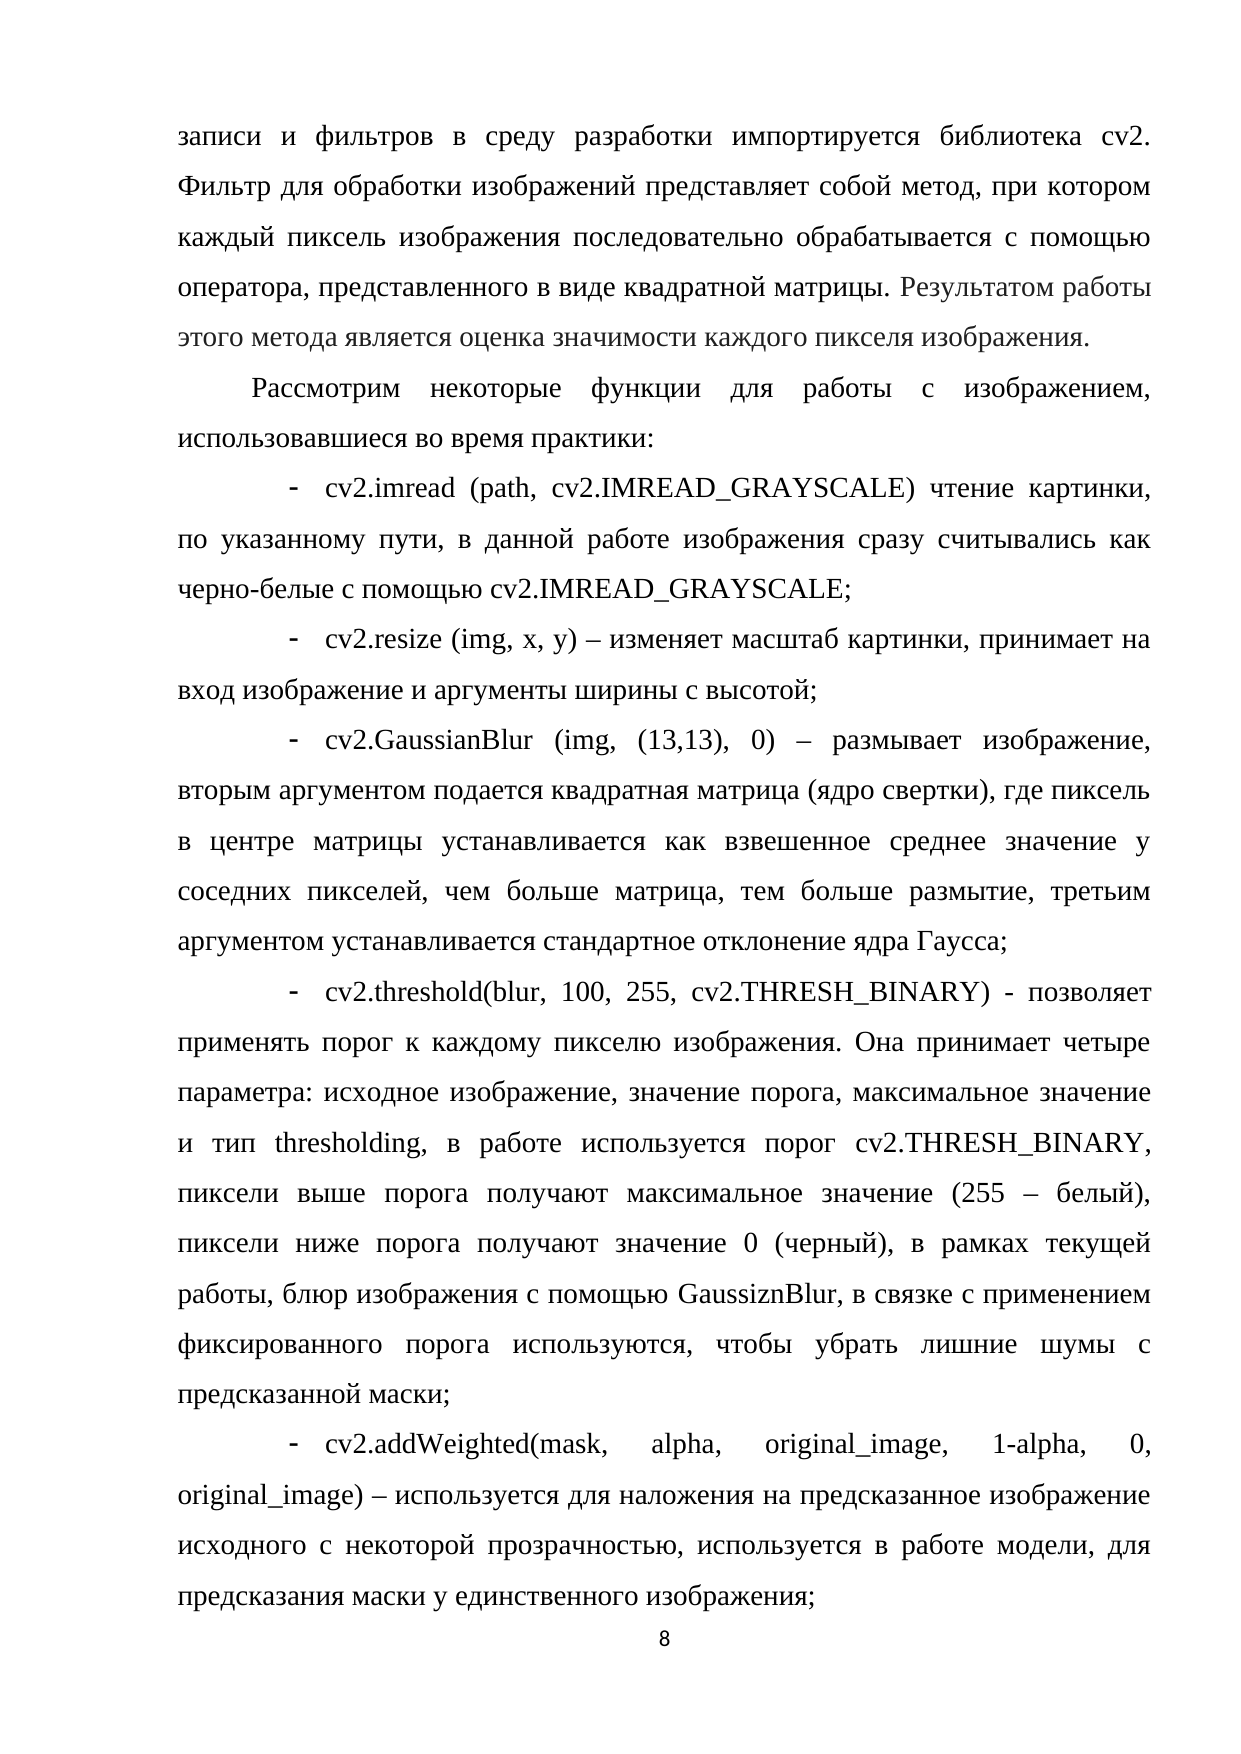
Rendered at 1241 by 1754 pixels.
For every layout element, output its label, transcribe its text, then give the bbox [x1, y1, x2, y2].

text Рассмотрим некоторые функции для работы с изображением, использовавшиеся во время практики: [177, 370, 1152, 453]
list cv2.resize (img, x, y) – изменяет масштаб картинки, принимает на вход изображение и аргументы ширины с выcотой; [177, 621, 1152, 705]
list cv2.imread (path, cv2.IMREAD_GRAYSCALE) чтение картинки, по указанному пути, в данной работе изображения сразу считывались как черно-белые с помощью cv2.IMREAD_GRAYSCALE; [177, 470, 1152, 604]
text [177, 118, 1152, 353]
list cv2.GaussianBlur (img, (13,13), 0) – размывает изображение, вторым аргументом подается квадратная матрица (ядро свертки), где пиксель в центре матрицы устанавливается как взвешенное среднее значение у соседних пикселей, чем больше матрица, тем больше размытие, третьим аргументом устанавливается стандартное отклонение ядра Гаусса; [177, 722, 1152, 957]
list cv2.threshold(blur, 100, 255, cv2.THRESH_BINARY) - позволяет применять порог к каждому пикселю изображения. Она принимает четыре параметра: исходное изображение, значение порога, максимальное значение и тип thresholding, в работе используется порог cv2.THRESH_BINARY, пиксели выше порога получают максимальное значение (255 – белый), пиксели ниже порога получают значение 0 (черный), в рамках текущей работы, блюр изображения с помощью GaussiznBlur, в связке с применением фиксированного порога используются, чтобы убрать лишние шумы с предсказанной маски; [177, 974, 1152, 1410]
list cv2.addWeighted(mask, alpha, original_image, 1-alpha, 0, original_image) – используется для наложения на предсказанное изображение исходного с некоторой прозрачностью, используется в работе модели, для предсказания маски у единственного изображения; [177, 1427, 1152, 1611]
